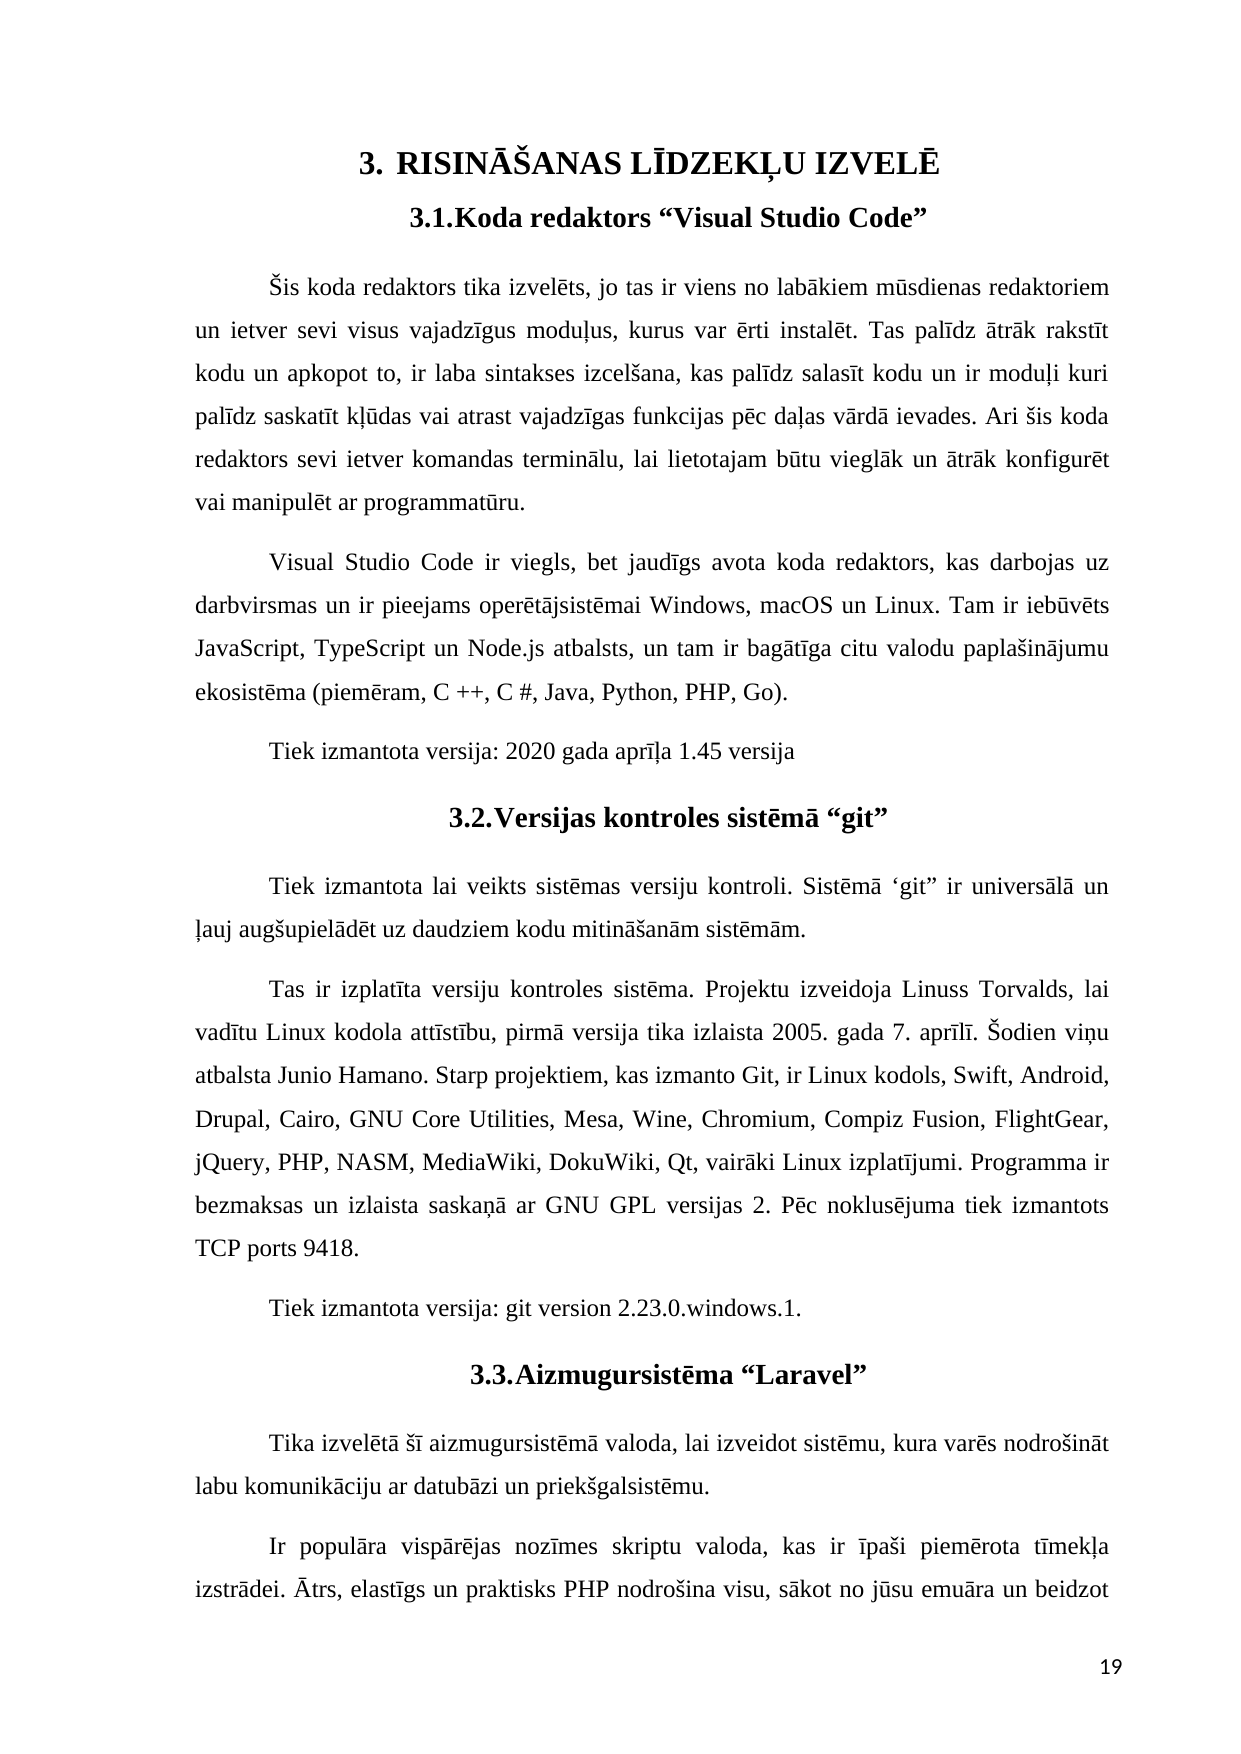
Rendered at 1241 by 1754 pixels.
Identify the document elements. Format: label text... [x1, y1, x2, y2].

list Versijas kontroles sistēmā “git” [215, 800, 1122, 834]
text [195, 1531, 1110, 1603]
text Tiek izmantota versija: git version 2.23.0.windows.1. [195, 1293, 1110, 1322]
list Koda redaktors “Visual Studio Code” [215, 201, 1122, 234]
text Tiek izmantota lai veikts sistēmas versiju kontroli. Sistēmā ‘git” ir universālā un ļauj augšupielādēt uz daudziem kodu mitināšanām sistēmām. [195, 871, 1110, 943]
text Visual Studio Code ir viegls, bet jaudīgs avota koda redaktors, kas darbojas uz darbvirsmas un ir pieejams operētājsistēmai Windows, macOS un Linux. Tam ir iebūvēts JavaScript, TypeScript un Node.js atbalsts, un tam ir bagātīga citu valodu paplašinājumu ekosistēma (piemēram, C ++, C #, Java, Python, PHP, Go). [195, 547, 1110, 705]
text Tas ir izplatīta versiju kontroles sistēma. Projektu izveidoja Linuss Torvalds, lai vadītu Linux kodola attīstību, pirmā versija tika izlaista 2005. gada 7. aprīlī. Šodien viņu atbalsta Junio Hamano. Starp projektiem, kas izmanto Git, ir Linux kodols, Swift, Android, Drupal, Cairo, GNU Core Utilities, Mesa, Wine, Chromium, Compiz Fusion, FlightGear, jQuery, PHP, NASM, MediaWiki, DokuWiki, Qt, vairāki Linux izplatījumi. Programma ir bezmaksas un izlaista saskaņā ar GNU GPL versijas 2. Pēc noklusējuma tiek izmantots TCP ports 9418. [195, 974, 1110, 1262]
list RISINĀŠANAS LĪDZEKĻU IZVELĒ [177, 143, 1122, 181]
list Aizmugursistēma “Laravel” [215, 1357, 1122, 1390]
text Šis koda redaktors tika izvelēts, jo tas ir viens no labākiem mūsdienas redaktoriem un ietver sevi visus vajadzīgus moduļus, kurus var ērti instalēt. Tas palīdz ātrāk rakstīt kodu un apkopot to, ir laba sintakses izcelšana, kas palīdz salasīt kodu un ir moduļi kuri palīdz saskatīt kļūdas vai atrast vajadzīgas funkcijas pēc daļas vārdā ievades. Ari šis koda redaktors sevi ietver komandas terminālu, lai lietotajam būtu vieglāk un ātrāk konfigurēt vai manipulēt ar programmatūru. [195, 272, 1110, 516]
text Tiek izmantota versija: 2020 gada aprīļa 1.45 versija [195, 736, 1110, 765]
text Tika izvelētā šī aizmugursistēmā valoda, lai izveidot sistēmu, kura varēs nodrošināt labu komunikāciju ar datubāzi un priekšgalsistēmu. [195, 1428, 1110, 1500]
